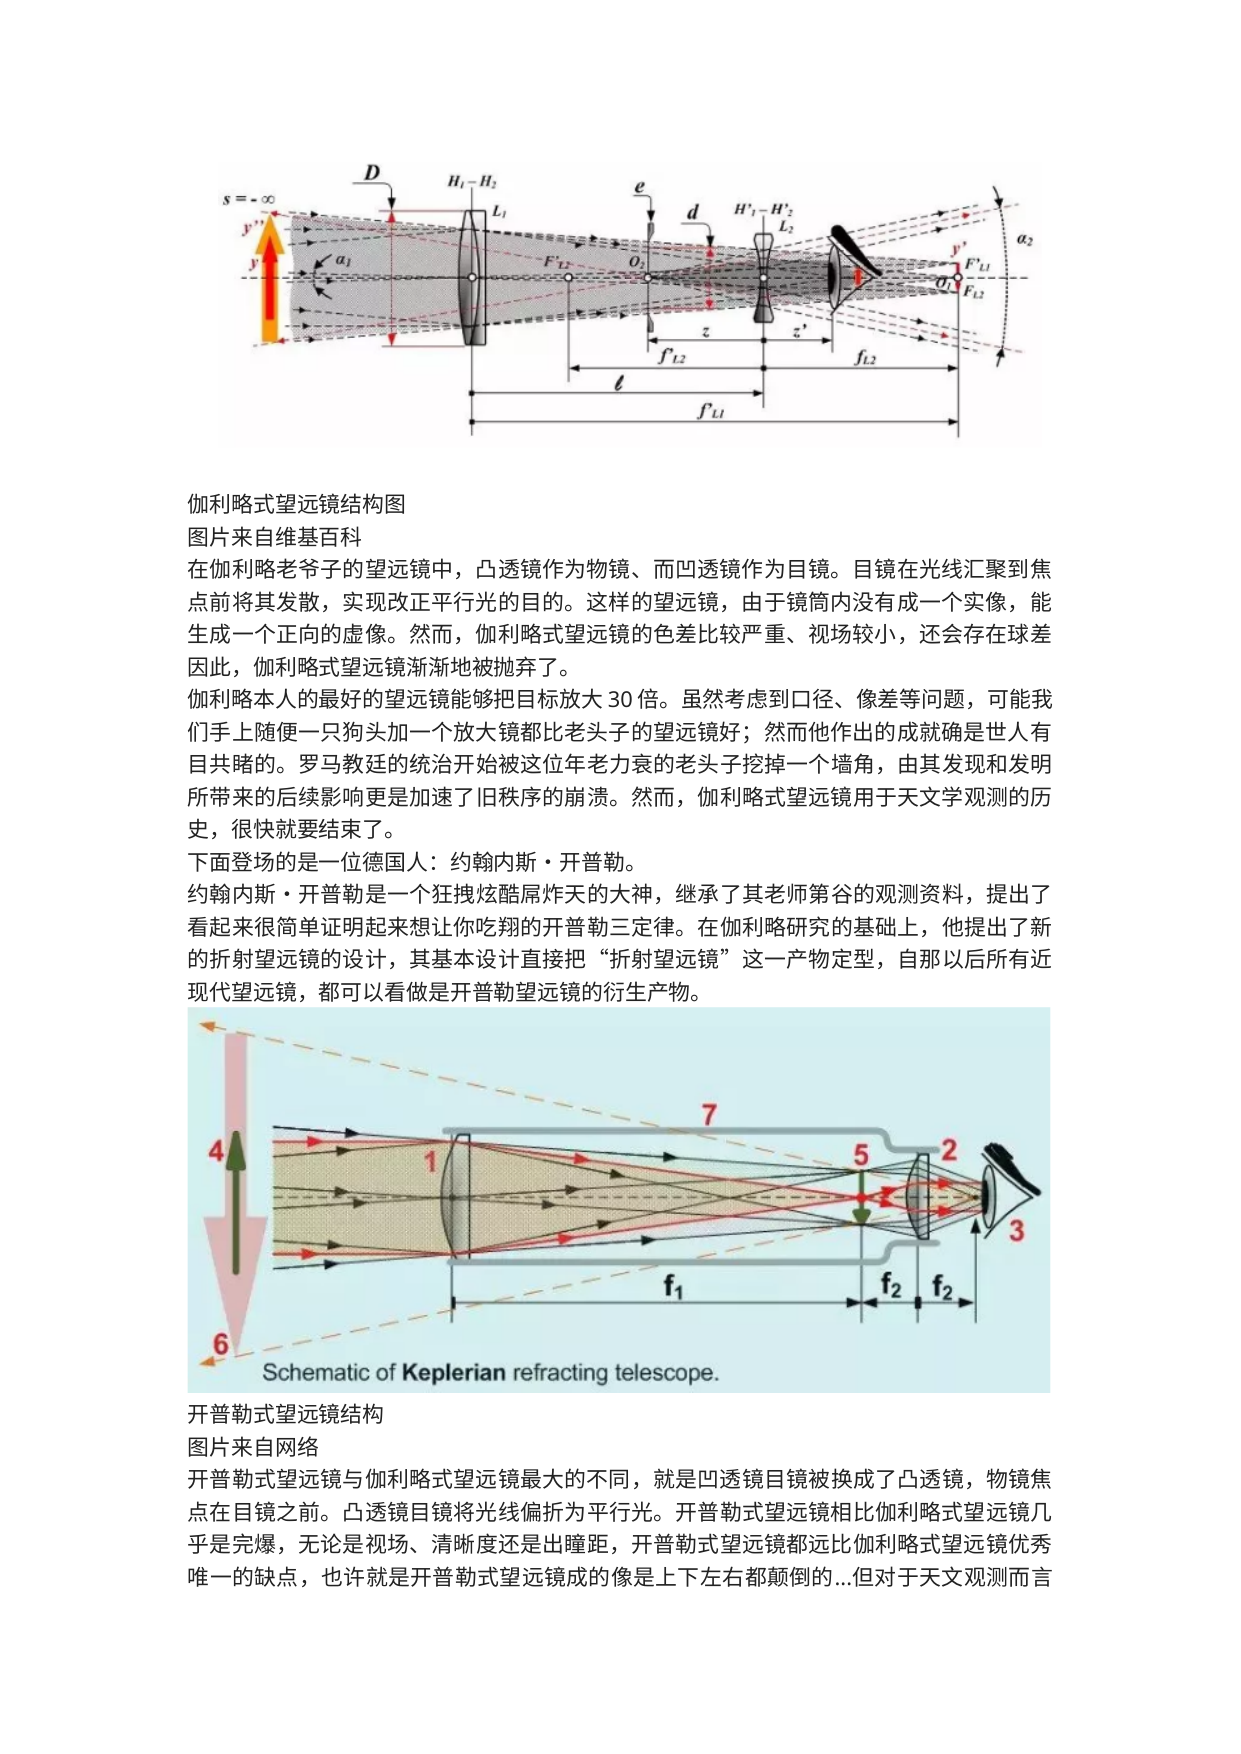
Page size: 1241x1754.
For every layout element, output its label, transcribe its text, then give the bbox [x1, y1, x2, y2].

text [187, 1397, 1053, 1592]
picture [187, 1007, 1053, 1393]
text 伽利略式望远镜结构图 图片来自维基百科 在伽利略老爷子的望远镜中，凸透镜作为物镜、而凹透镜作为目镜。目镜在光线汇聚到焦点前将其发散，实现改正平行光的目的。这样的望远镜，由于镜筒内没有成一个实像，能生成一个正向的虚像。然而，伽利略式望远镜的色差比较严重、视场较小，还会存在球差，因此，伽利略式望远镜渐渐地被抛弃了。 伽利略本人的最好的望远镜能够把目标放大30倍。虽然考虑到口径、像差等问题，可能我们手上随便一只狗头加一个放大镜都比老头子的望远镜好；然而他作出的成就确是世人有目共睹的。罗马教廷的统治开始被这位年老力衰的老头子挖掉一个墙角，由其发现和发明所带来的后续影响更是加速了旧秩序的崩溃。然而，伽利略式望远镜用于天文学观测的历史，很快就要结束了。 下面登场的是一位德国人：约翰内斯•开普勒。 [187, 487, 1053, 877]
picture [187, 162, 1053, 461]
text 约翰内斯•开普勒是一个狂拽炫酷屌炸天的大神，继承了其老师第谷的观测资料，提出了看起来很简单证明起来想让你吃翔的开普勒三定律。在伽利略研究的基础上，他提出了新的折射望远镜的设计，其基本设计直接把“折射望远镜”这一产物定型，自那以后所有近现代望远镜，都可以看做是开普勒望远镜的衍生产物。 [187, 877, 1053, 1007]
